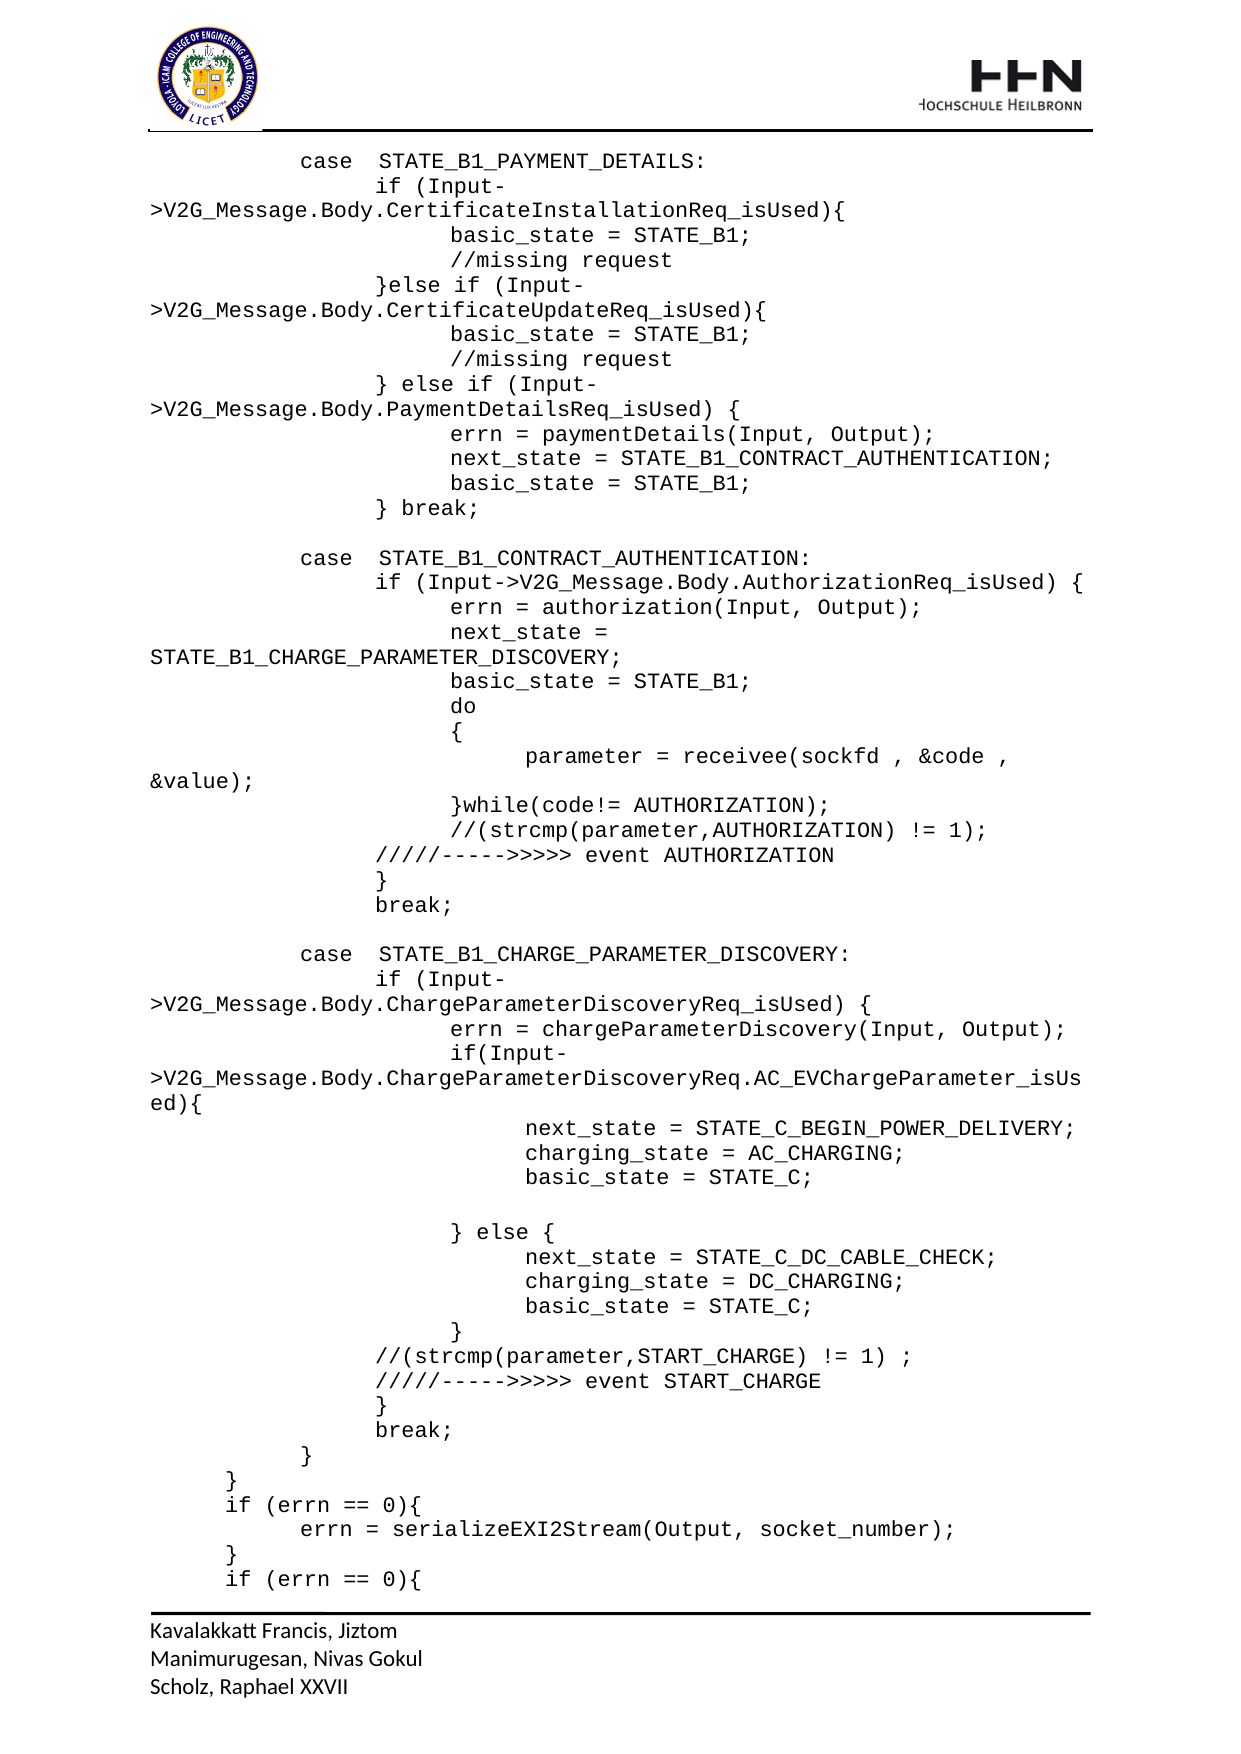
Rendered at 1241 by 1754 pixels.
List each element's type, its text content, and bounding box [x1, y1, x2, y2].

text basic_state = STATE_C; [150, 1295, 1090, 1320]
text }while(code!= AUTHORIZATION); [150, 794, 1090, 819]
text if (Input->V2G_Message.Body.CertificateInstallationReq_isUsed){ [150, 175, 1090, 224]
text } [150, 1394, 1090, 1419]
text if (Input->V2G_Message.Body.ChargeParameterDiscoveryReq_isUsed) { [150, 968, 1090, 1018]
text next_state = STATE_B1_CONTRACT_AUTHENTICATION; [150, 447, 1090, 472]
picture [150, 18, 263, 131]
text break; [150, 894, 1090, 918]
text } [150, 1469, 1090, 1494]
text if (errn == 0){ [150, 1494, 1090, 1518]
text } else if (Input->V2G_Message.Body.PaymentDetailsReq_isUsed) { [150, 373, 1090, 423]
text do [150, 695, 1090, 720]
text } [150, 869, 1090, 894]
text charging_state = DC_CHARGING; [150, 1271, 1090, 1295]
text parameter = receivee(sockfd , &code , &value); [150, 745, 1090, 794]
text } break; [150, 497, 1090, 522]
text { [150, 720, 1090, 745]
text case STATE_B1_CONTRACT_AUTHENTICATION: [150, 547, 1090, 571]
text //missing request [150, 249, 1090, 274]
text if(Input->V2G_Message.Body.ChargeParameterDiscoveryReq.AC_EVChargeParameter_isUsed){ [150, 1042, 1090, 1117]
text //(strcmp(parameter,AUTHORIZATION) != 1); [150, 819, 1090, 844]
text /////----->>>>> event START_CHARGE [150, 1370, 1090, 1394]
text errn = paymentDetails(Input, Output); [150, 423, 1090, 447]
text break; [150, 1419, 1090, 1444]
text errn = serializeEXI2Stream(Output, socket_number); [150, 1518, 1090, 1543]
text if (Input->V2G_Message.Body.AuthorizationReq_isUsed) { [150, 571, 1090, 596]
text } [150, 1543, 1090, 1568]
text errn = authorization(Input, Output); [150, 596, 1090, 621]
text next_state = STATE_B1_CHARGE_PARAMETER_DISCOVERY; [150, 621, 1090, 671]
text /////----->>>>> event AUTHORIZATION [150, 844, 1090, 869]
text basic_state = STATE_B1; [150, 323, 1090, 348]
text case STATE_B1_PAYMENT_DETAILS: [150, 150, 1090, 175]
text next_state = STATE_C_BEGIN_POWER_DELIVERY; [150, 1117, 1090, 1142]
text basic_state = STATE_B1; [150, 224, 1090, 249]
text errn = chargeParameterDiscovery(Input, Output); [150, 1018, 1090, 1042]
text charging_state = AC_CHARGING; [150, 1142, 1090, 1166]
text basic_state = STATE_B1; [150, 671, 1090, 695]
text if (errn == 0){ [150, 1568, 1090, 1593]
text basic_state = STATE_B1; [150, 472, 1090, 497]
text }else if (Input->V2G_Message.Body.CertificateUpdateReq_isUsed){ [150, 274, 1090, 323]
text //missing request [150, 348, 1090, 373]
picture [917, 60, 1083, 111]
text } [150, 1444, 1090, 1469]
text case STATE_B1_CHARGE_PARAMETER_DISCOVERY: [150, 943, 1090, 968]
text //(strcmp(parameter,START_CHARGE) != 1) ; [150, 1345, 1090, 1370]
text } [150, 1320, 1090, 1345]
text } else { [150, 1221, 1090, 1246]
text next_state = STATE_C_DC_CABLE_CHECK; [150, 1246, 1090, 1271]
text basic_state = STATE_C; [150, 1166, 1090, 1191]
